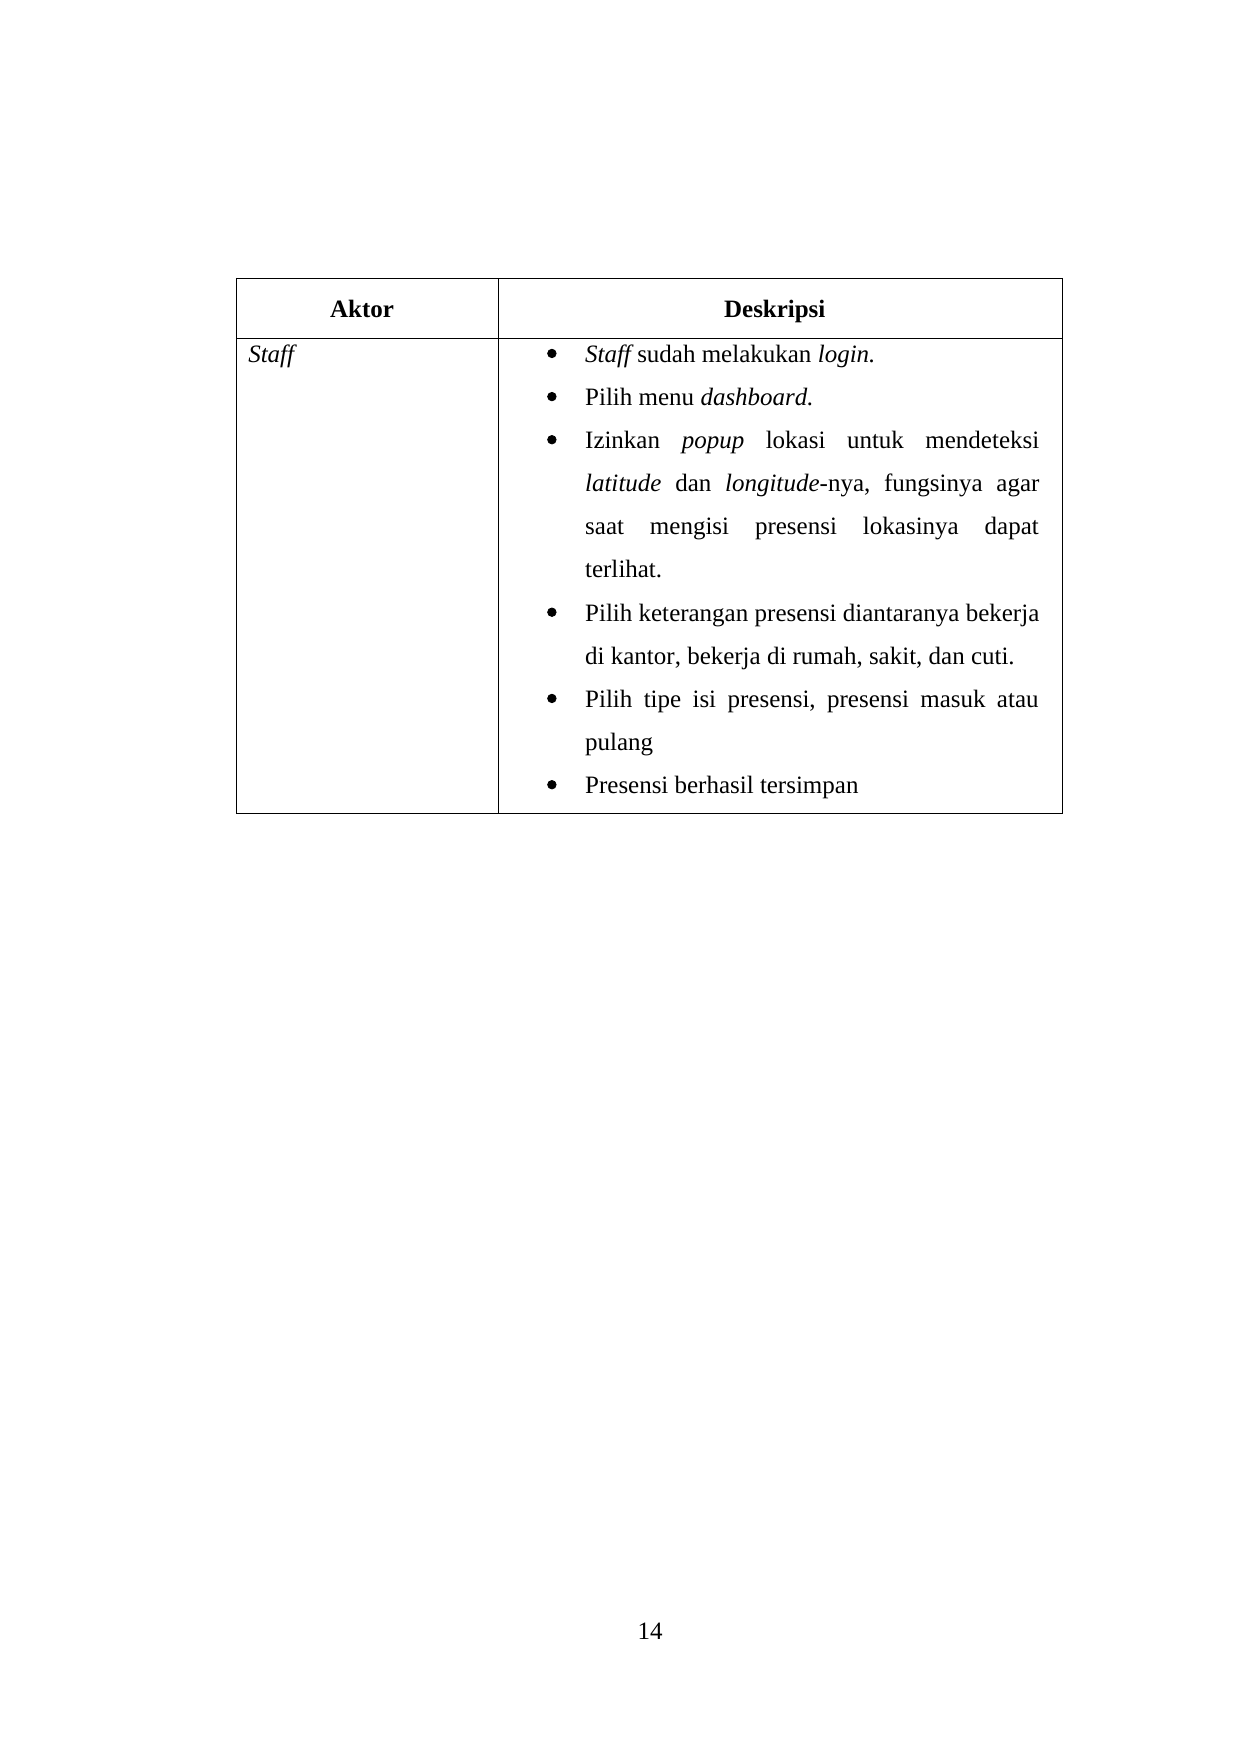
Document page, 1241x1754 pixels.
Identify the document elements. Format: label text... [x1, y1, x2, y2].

table_cell Staff sudah melakukan login. Pilih menu dashboard. Izinkan popup lokasi untuk mendeteksi latitude dan longitude-nya, fungsinya agar saat mengisi presensi lokasinya dapat terlihat. Pilih keterangan presensi diantaranya bekerja di kantor, bekerja di rumah, sakit, dan cuti. Pilih tipe isi presensi, presensi masuk atau pulang Presensi berhasil tersimpan [499, 339, 1062, 813]
table_header Aktor [237, 279, 498, 338]
table_header Deskripsi [499, 279, 1062, 338]
table_cell Staff [237, 339, 498, 813]
